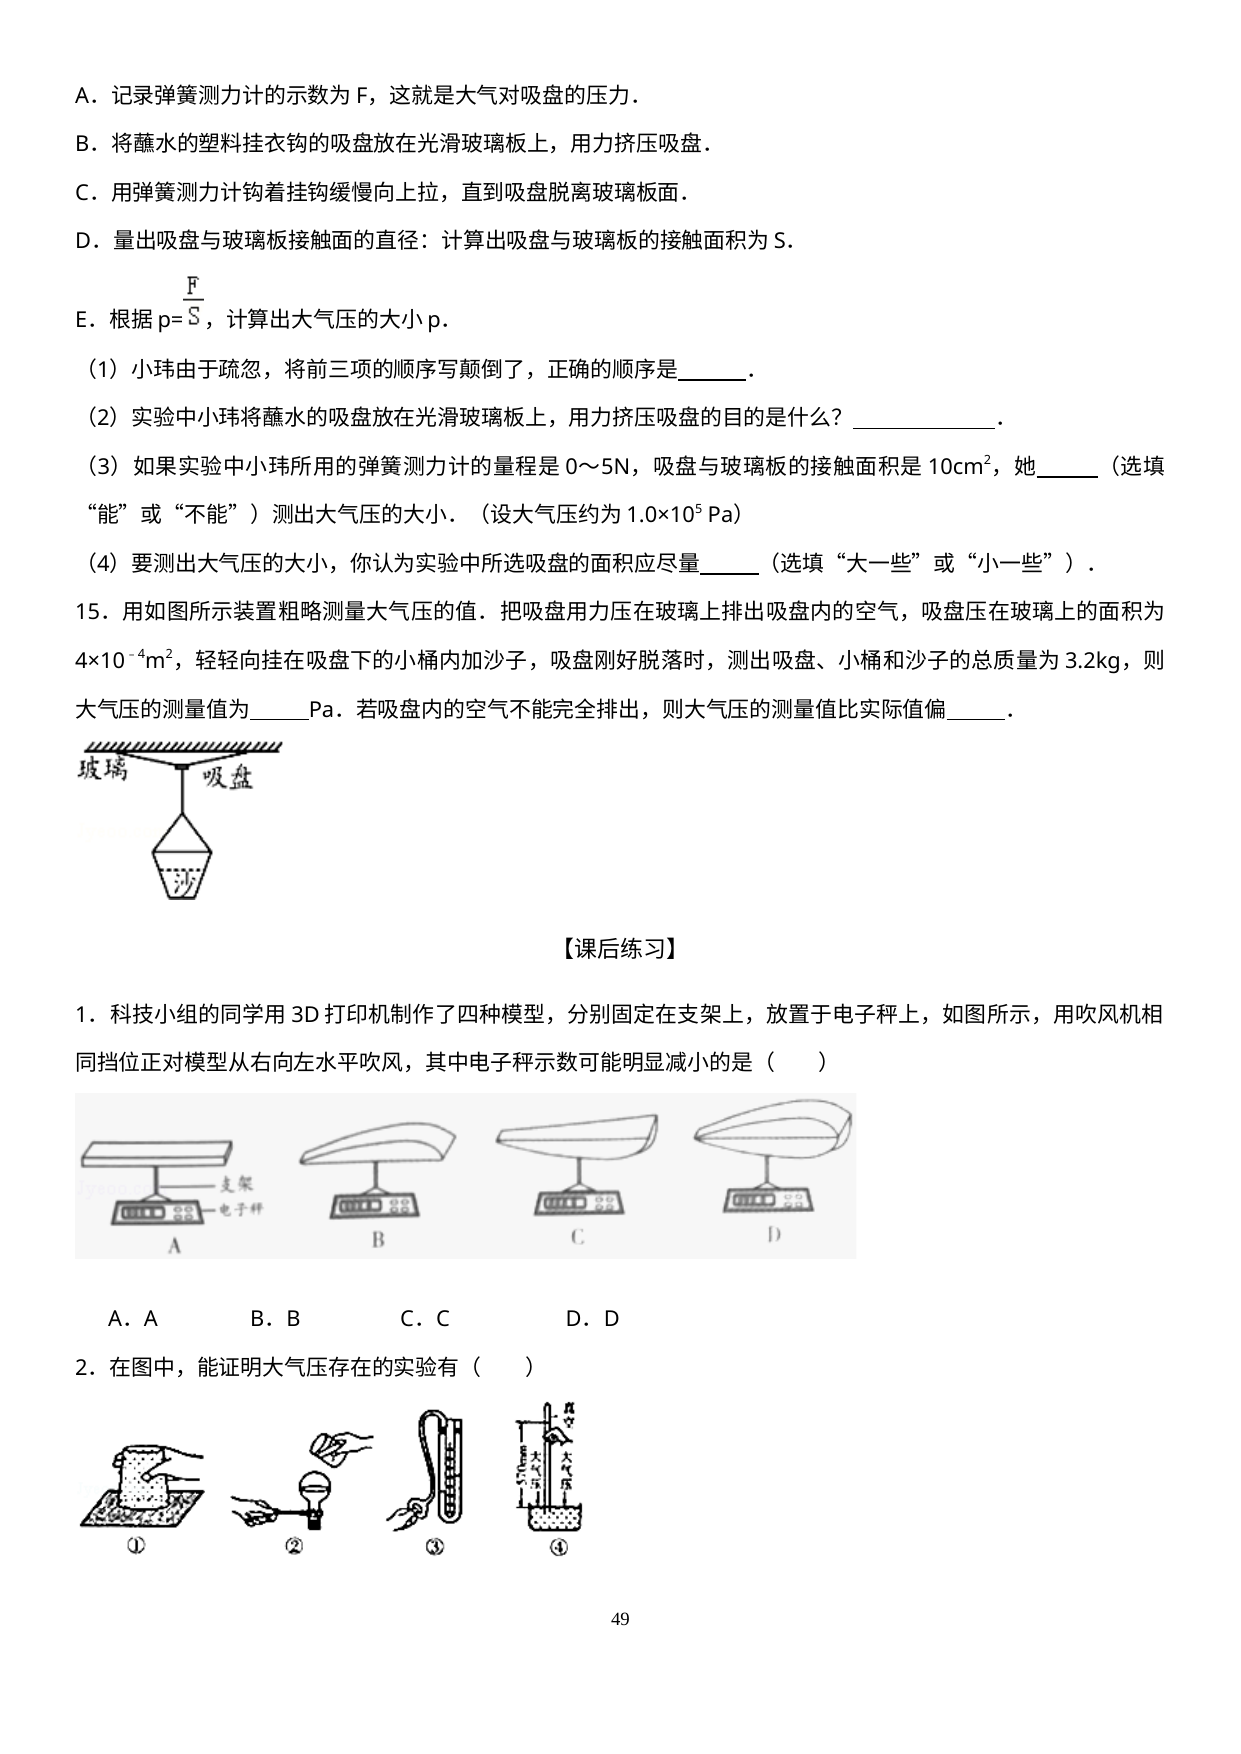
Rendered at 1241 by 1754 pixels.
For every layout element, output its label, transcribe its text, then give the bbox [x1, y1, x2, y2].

text A．记录弹簧测力计的示数为F，这就是大气对吸盘的压力． [75, 77, 1165, 110]
text E．根据p=，计算出大气压的大小p． [75, 271, 1165, 336]
text （3）如果实验中小玮所用的弹簧测力计的量程是0～5N，吸盘与玻璃板的接触面积是10cm2，她 （选填“能”或“不能”）测出大气压的大小．（设大气压约为1.0×105 Pa） [75, 448, 1165, 529]
picture [183, 272, 204, 328]
text A．A B．B C．C D．D [75, 1301, 1165, 1333]
text 【课后练习】 [75, 915, 1165, 980]
text B．将蘸水的塑料挂衣钩的吸盘放在光滑玻璃板上，用力挤压吸盘． [75, 126, 1165, 158]
picture [75, 1397, 586, 1560]
text 1．科技小组的同学用3D打印机制作了四种模型，分别固定在支架上，放置于电子秤上，如图所示，用吹风机相同挡位正对模型从右向左水平吹风，其中电子秤示数可能明显减小的是（ ） [75, 996, 1165, 1077]
text （2）实验中小玮将蘸水的吸盘放在光滑玻璃板上，用力挤压吸盘的目的是什么？ ． [75, 400, 1165, 432]
text （4）要测出大气压的大小，你认为实验中所选吸盘的面积应尽量 （选填“大一些”或“小一些”）． [75, 545, 1165, 578]
picture [75, 739, 283, 900]
text （1）小玮由于疏忽，将前三项的顺序写颠倒了，正确的顺序是 ． [75, 352, 1165, 384]
text 15．用如图所示装置粗略测量大气压的值．把吸盘用力压在玻璃上排出吸盘内的空气，吸盘压在玻璃上的面积为4×10﹣4m2，轻轻向挂在吸盘下的小桶内加沙子，吸盘刚好脱落时，测出吸盘、小桶和沙子的总质量为3.2kg，则大气压的测量值为 Pa．若吸盘内的空气不能完全排出，则大气压的测量值比实际值偏 ． [75, 594, 1165, 724]
text D．量出吸盘与玻璃板接触面的直径：计算出吸盘与玻璃板的接触面积为S． [75, 222, 1165, 255]
text C．用弹簧测力计钩着挂钩缓慢向上拉，直到吸盘脱离玻璃板面． [75, 174, 1165, 207]
text 2．在图中，能证明大气压存在的实验有（ ） [75, 1349, 1165, 1382]
